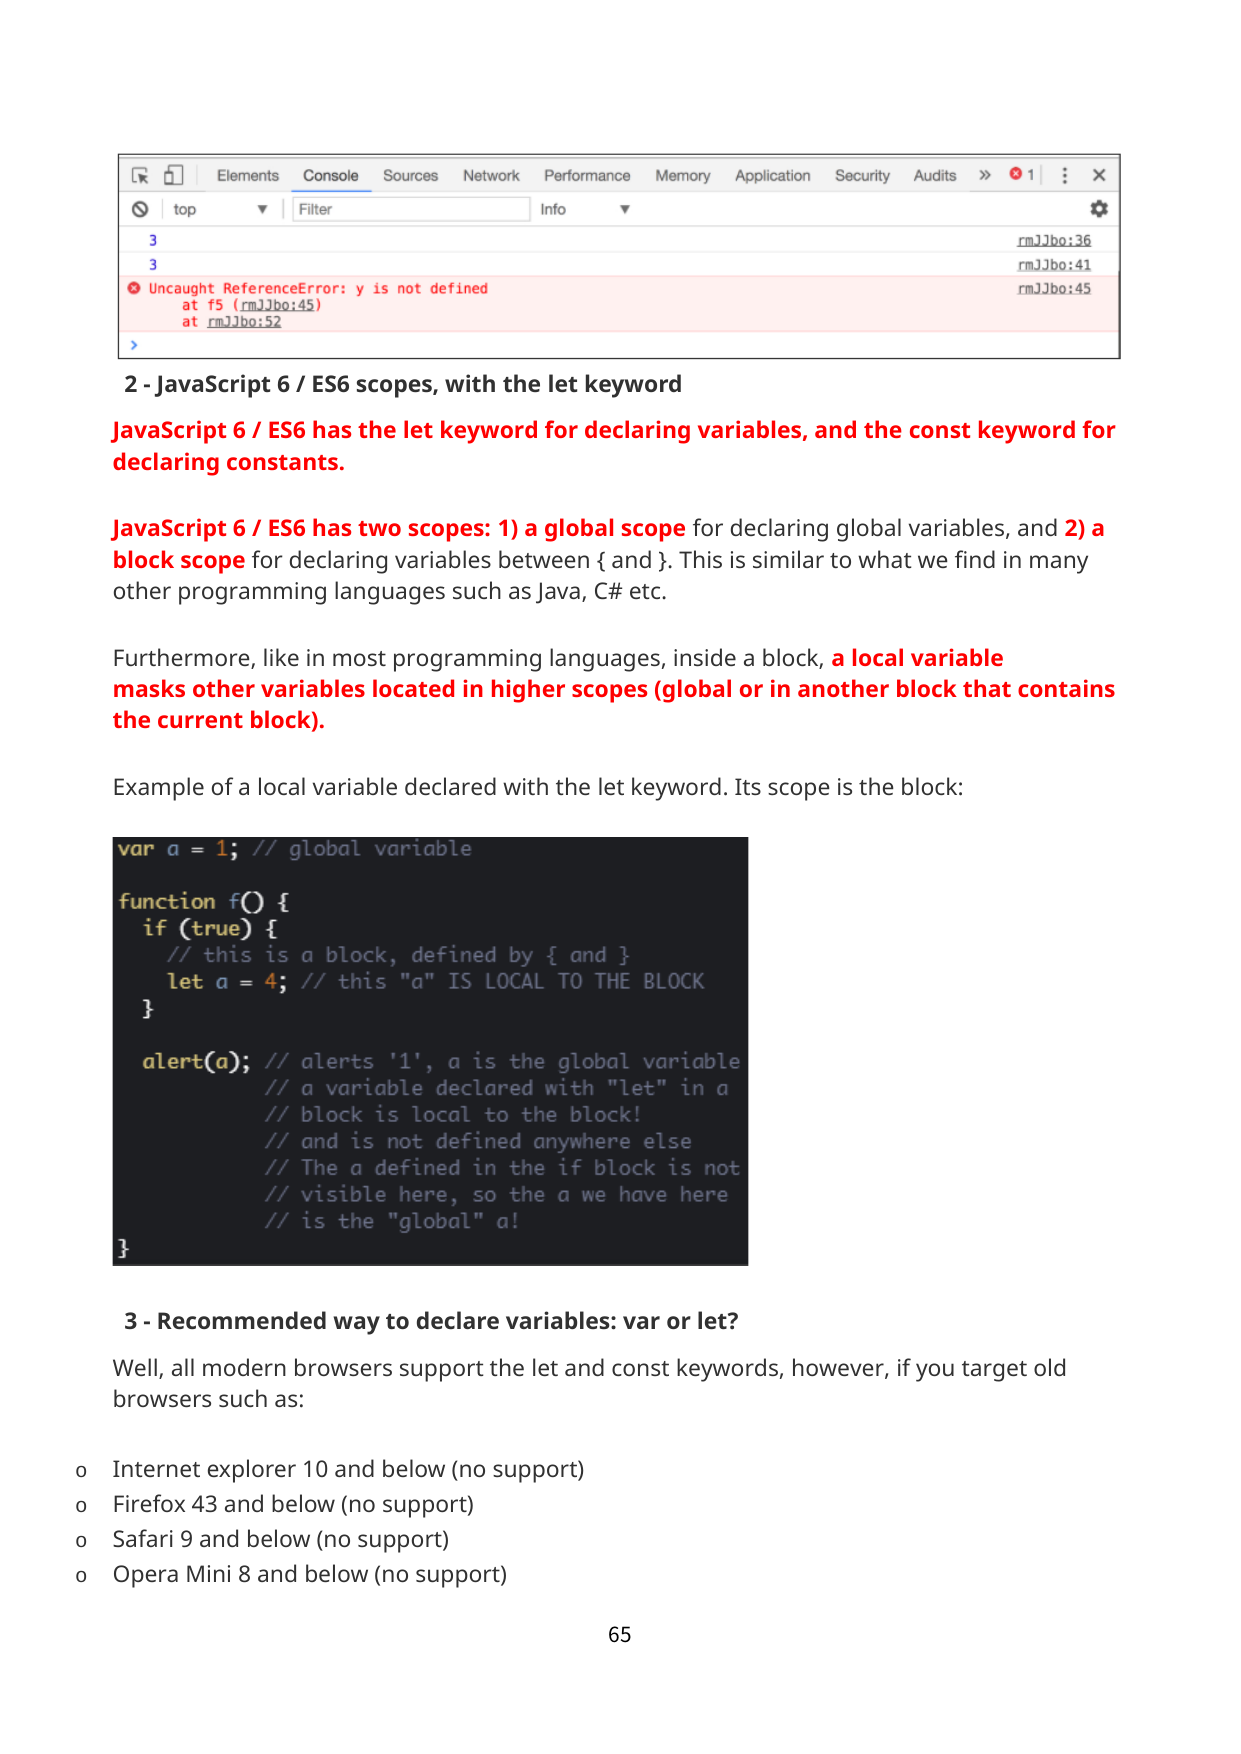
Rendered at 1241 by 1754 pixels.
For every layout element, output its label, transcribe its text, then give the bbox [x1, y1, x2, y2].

text JavaScript 6 / ES6 has the let keyword for declaring variables, and the const keyword for declaring constants. [112, 414, 1128, 477]
picture [112, 150, 1128, 364]
subtitle 2 - JavaScript 6 / ES6 scopes, with the let keyword [124, 364, 1128, 399]
text Well, all modern browsers support the let and const keywords, however, if you target old browsers such as: [112, 1351, 1128, 1414]
picture [112, 837, 749, 1266]
text Furthermore, like in most programming languages, inside a block, a local variable masks other variables located in higher scopes (global or in another block that contains the current block). [112, 641, 1128, 735]
list Internet explorer 10 and below (no support) [75, 1449, 1128, 1484]
subtitle 3 - Recommended way to declare variables: var or let? [124, 1301, 1128, 1336]
list Firefox 43 and below (no support) [75, 1484, 1128, 1519]
list Opera Mini 8 and below (no support) [75, 1554, 1128, 1589]
text JavaScript 6 / ES6 has two scopes: 1) a global scope for declaring global variables, and 2) a block scope for declaring variables between { and }. This is similar to what we find in many other programming languages such as Java, C# etc. [112, 512, 1128, 606]
list Safari 9 and below (no support) [75, 1519, 1128, 1554]
text Example of a local variable declared with the let keyword. Its scope is the block: [112, 771, 1128, 802]
